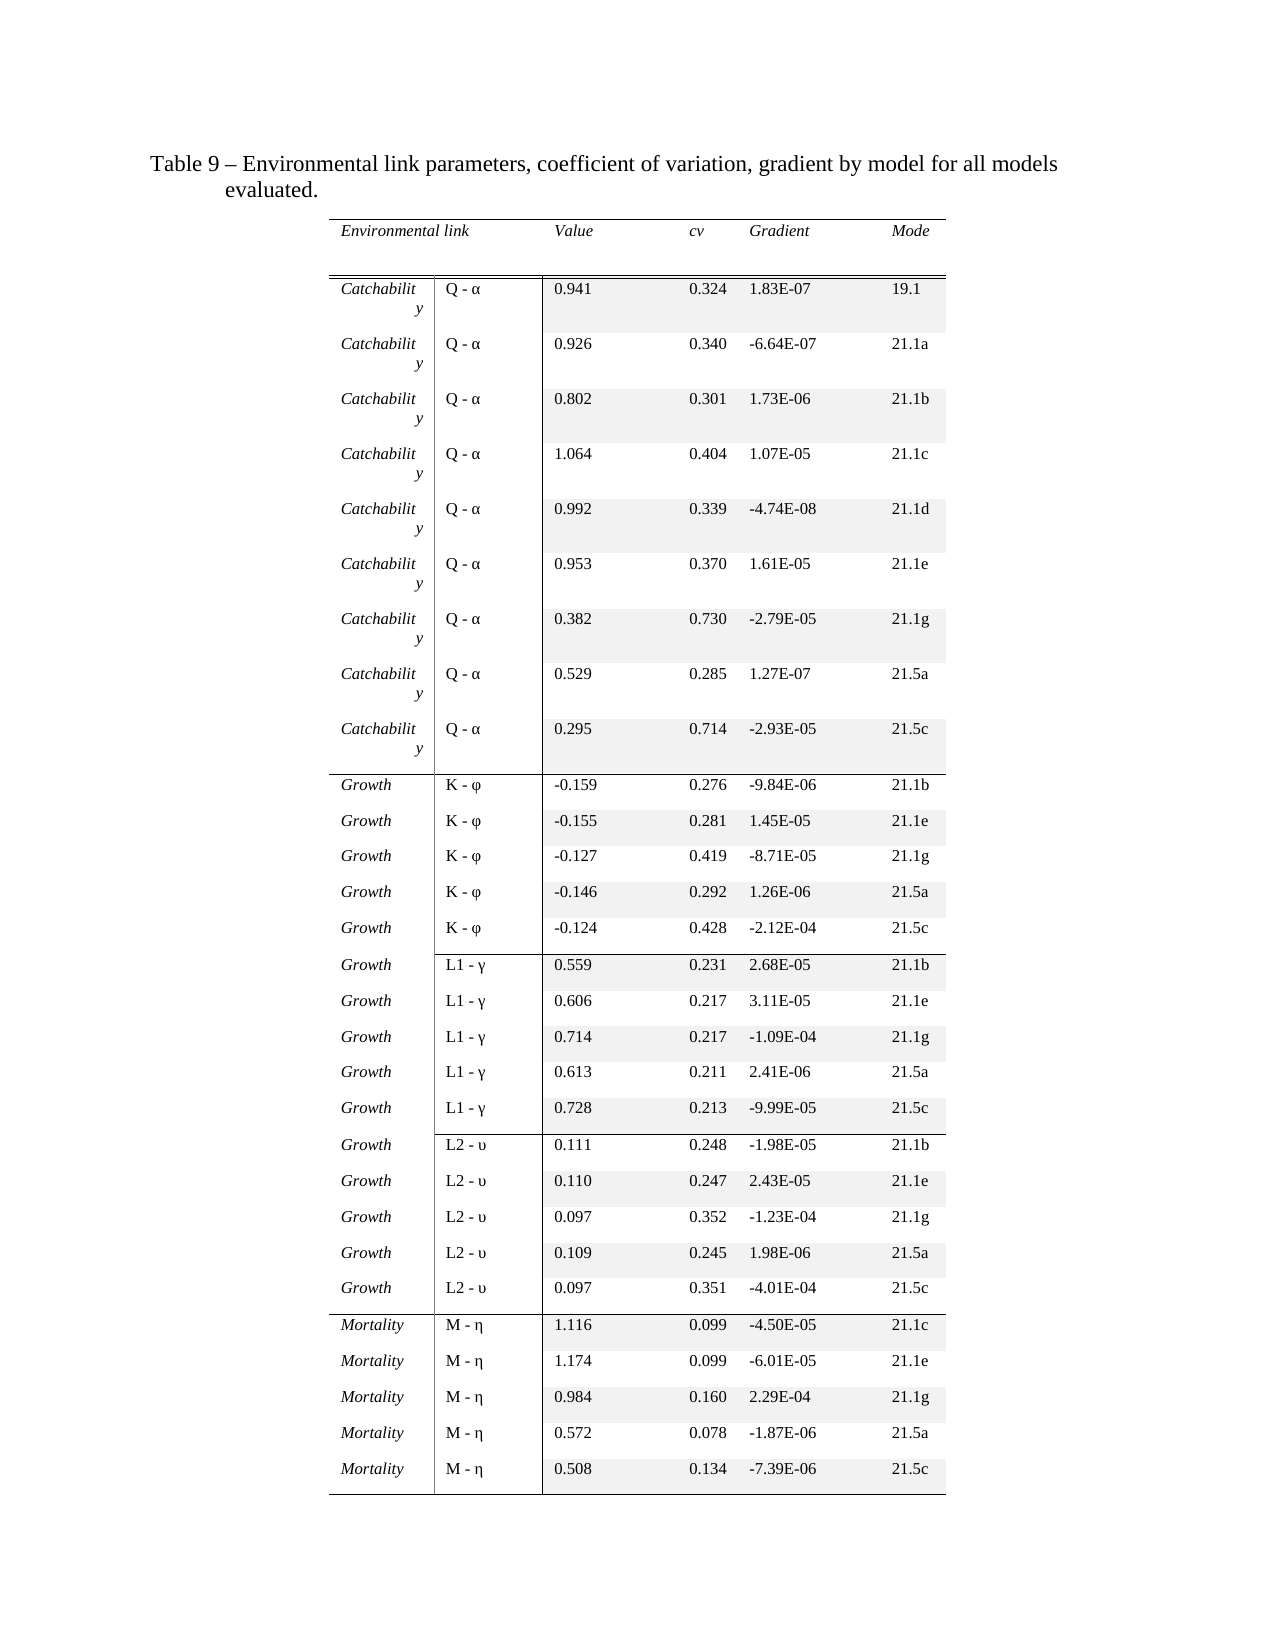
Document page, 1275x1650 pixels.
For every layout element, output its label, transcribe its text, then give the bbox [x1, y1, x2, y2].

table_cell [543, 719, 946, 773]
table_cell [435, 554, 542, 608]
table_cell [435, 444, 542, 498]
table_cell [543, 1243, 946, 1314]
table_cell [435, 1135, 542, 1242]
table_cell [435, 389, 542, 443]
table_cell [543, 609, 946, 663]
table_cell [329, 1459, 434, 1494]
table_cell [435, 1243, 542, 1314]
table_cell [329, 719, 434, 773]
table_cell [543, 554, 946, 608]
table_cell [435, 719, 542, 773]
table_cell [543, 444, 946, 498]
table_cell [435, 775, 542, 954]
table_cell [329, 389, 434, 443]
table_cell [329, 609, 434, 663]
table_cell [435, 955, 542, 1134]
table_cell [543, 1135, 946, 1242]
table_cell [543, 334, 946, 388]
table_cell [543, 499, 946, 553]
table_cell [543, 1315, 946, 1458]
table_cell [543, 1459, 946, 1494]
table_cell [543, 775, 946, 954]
text Table 9 – Environmental link parameters, coefficient of variation, gradient by model for all models evaluated. [150, 150, 1125, 203]
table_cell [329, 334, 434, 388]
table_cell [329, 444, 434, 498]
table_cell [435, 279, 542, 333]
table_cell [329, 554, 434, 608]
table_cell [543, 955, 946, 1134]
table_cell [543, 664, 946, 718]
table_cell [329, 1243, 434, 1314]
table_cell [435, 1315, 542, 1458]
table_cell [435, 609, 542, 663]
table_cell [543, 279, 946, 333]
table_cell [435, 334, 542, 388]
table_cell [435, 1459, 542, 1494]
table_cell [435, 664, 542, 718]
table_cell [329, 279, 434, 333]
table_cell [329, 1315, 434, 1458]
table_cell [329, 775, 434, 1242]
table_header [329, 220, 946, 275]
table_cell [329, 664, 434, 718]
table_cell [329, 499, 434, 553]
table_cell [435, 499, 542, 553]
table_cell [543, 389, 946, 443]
